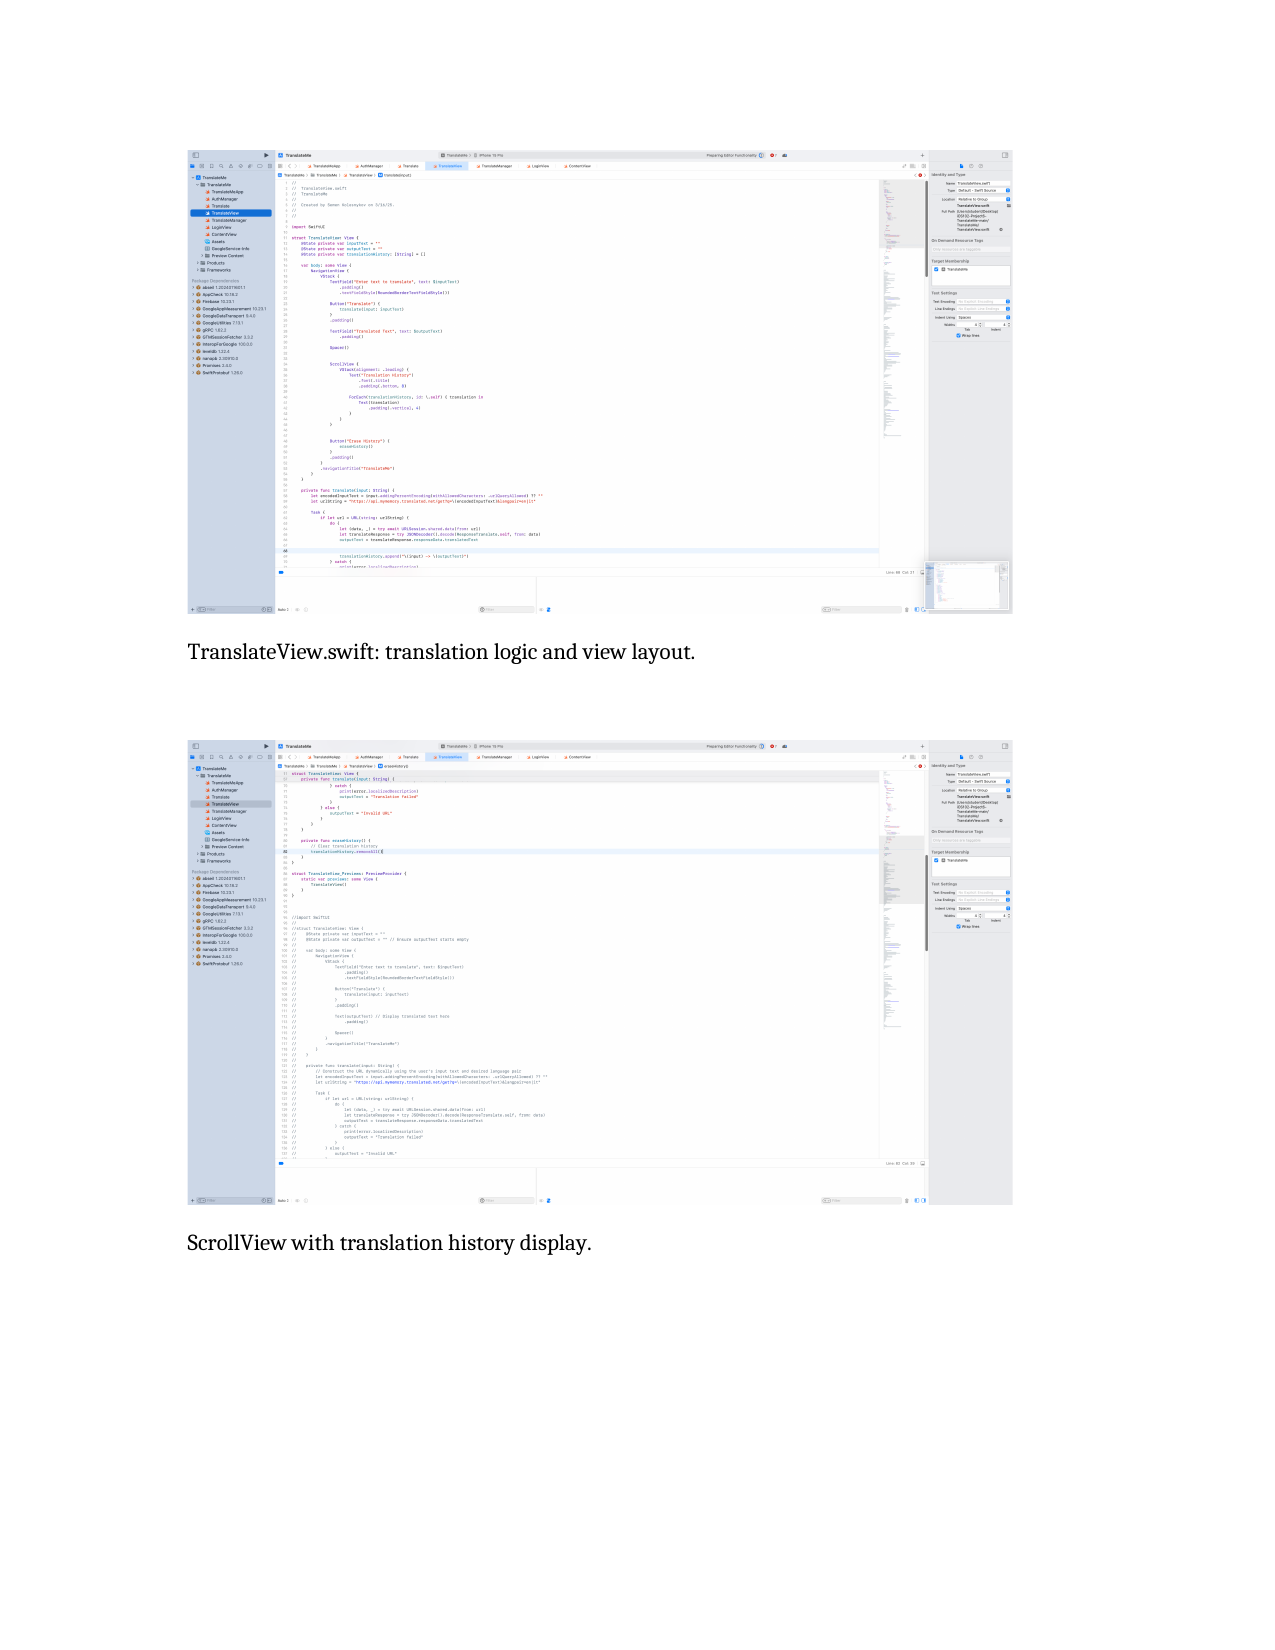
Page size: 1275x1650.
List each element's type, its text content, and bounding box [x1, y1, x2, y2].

text ScrollView with translation history display. [187, 1229, 1087, 1256]
picture [187, 740, 1013, 1205]
text TranslateView.swift: translation logic and view layout. [187, 639, 1087, 665]
picture [187, 150, 1013, 614]
